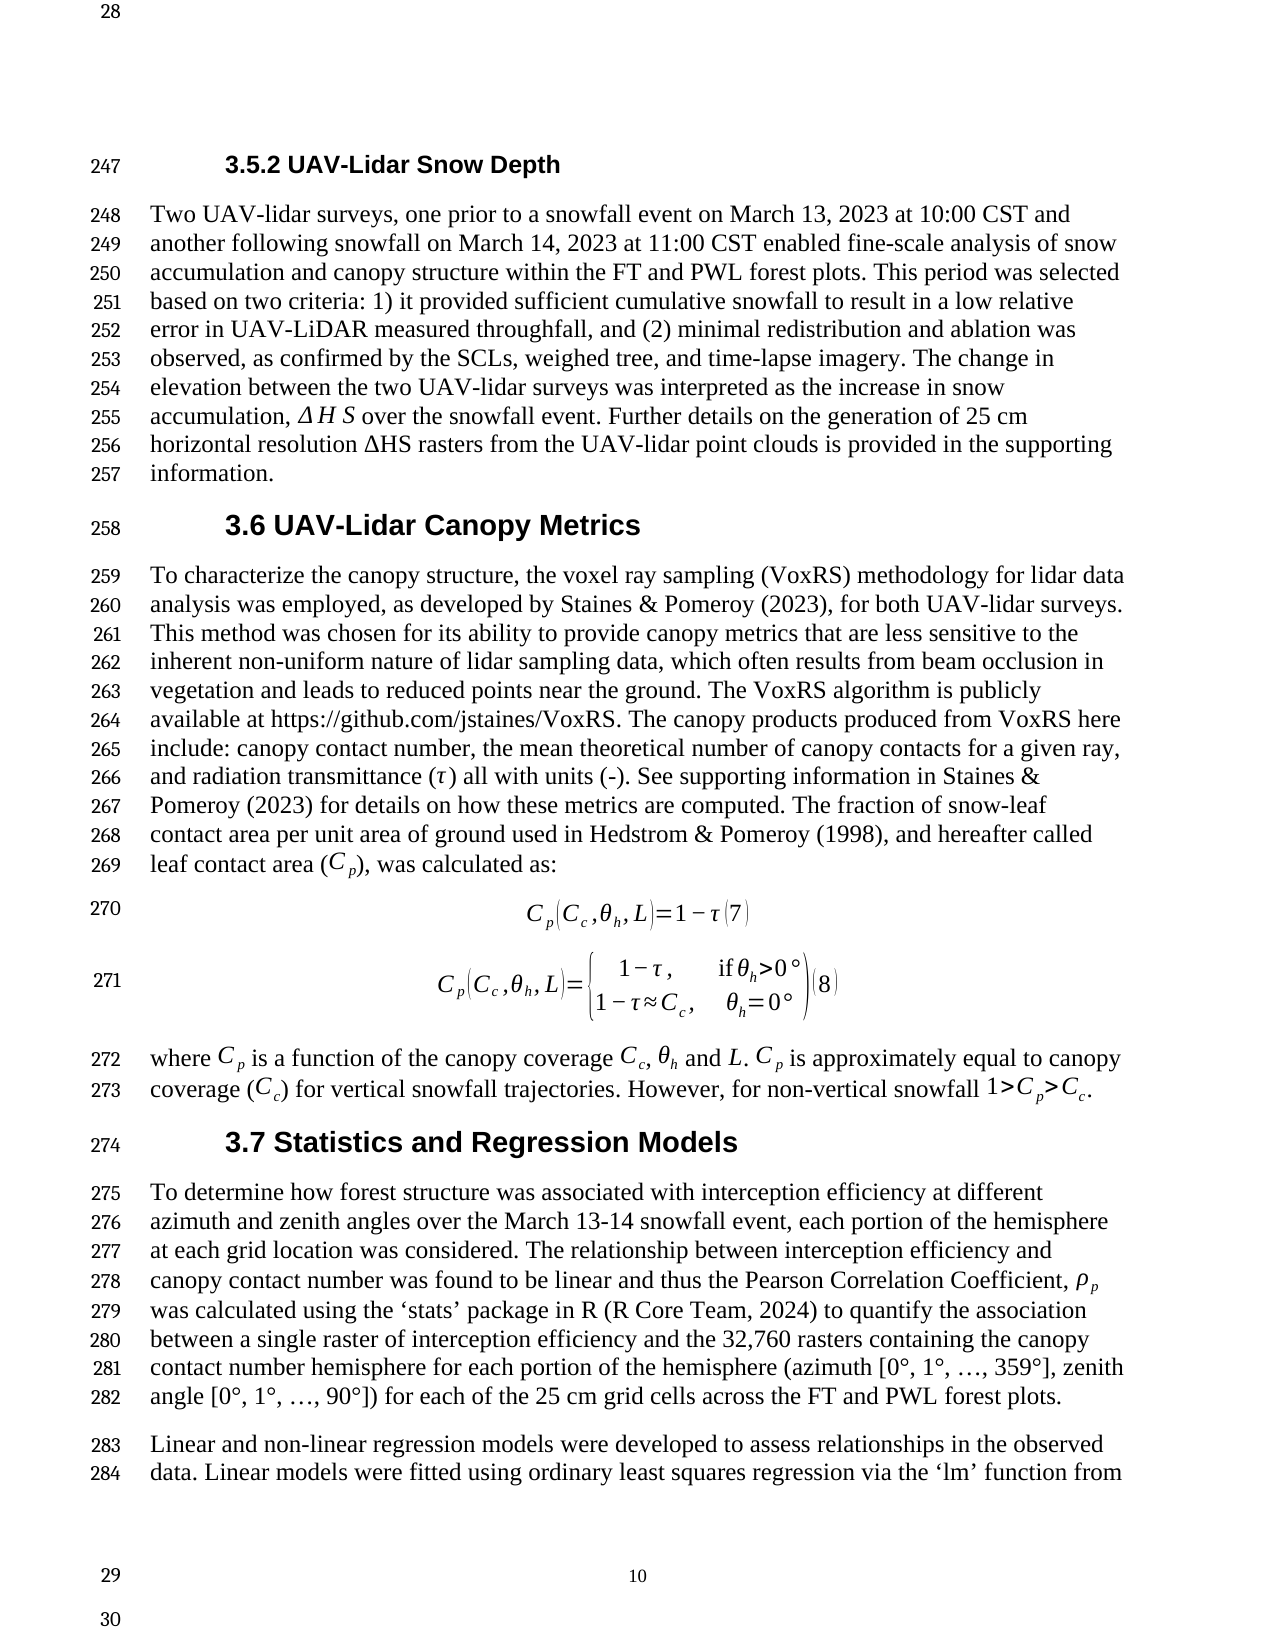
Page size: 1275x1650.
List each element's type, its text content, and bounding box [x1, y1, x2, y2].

subtitle 3.7 Statistics and Regression Models [150, 1125, 1125, 1159]
subtitle 3.6 UAV-Lidar Canopy Metrics [150, 508, 1125, 541]
text To determine how forest structure was associated with interception efficiency at different azimuth and zenith angles over the March 13-14 snowfall event, each portion of the hemisphere at each grid location was considered. The relationship between interception efficiency and canopy contact number was found to be linear and thus the Pearson Correlation Coefficient, was calculated using the ‘stats’ package in R (R Core Team, 2024) to quantify the association between a single raster of interception efficiency and the 32,760 rasters containing the canopy contact number hemisphere for each portion of the hemisphere (azimuth [0°, 1°, …, 359°], zenith angle [0°, 1°, …, 90°]) for each of the 25 cm grid cells across the FT and PWL forest plots. [150, 1177, 1125, 1410]
text where is a function of the canopy coverage , and . is approximately equal to canopy coverage () for vertical snowfall trajectories. However, for non-vertical snowfall . [150, 1042, 1125, 1104]
text To characterize the canopy structure, the voxel ray sampling (VoxRS) methodology for lidar data analysis was employed, as developed by Staines & Pomeroy (2023), for both UAV-lidar surveys. This method was chosen for its ability to provide canopy metrics that are less sensitive to the inherent non-uniform nature of lidar sampling data, which often results from beam occlusion in vegetation and leads to reduced points near the ground. The VoxRS algorithm is publicly available at https://github.com/jstaines/VoxRS. The canopy products produced from VoxRS here include: canopy contact number, the mean theoretical number of canopy contacts for a given ray, and radiation transmittance () all with units (-). See supporting information in Staines & Pomeroy (2023) for details on how these metrics are computed. The fraction of snow-leaf contact area per unit area of ground used in Hedstrom & Pomeroy (1998), and hereafter called leaf contact area (), was calculated as: [150, 560, 1125, 879]
subtitle 3.5.2 UAV-Lidar Snow Depth [150, 150, 1125, 179]
text Two UAV-lidar surveys, one prior to a snowfall event on March 13, 2023 at 10:00 CST and another following snowfall on March 14, 2023 at 11:00 CST enabled fine-scale analysis of snow accumulation and canopy structure within the FT and PWL forest plots. This period was selected based on two criteria: 1) it provided sufficient cumulative snowfall to result in a low relative error in UAV-LiDAR measured throughfall, and (2) minimal redistribution and ablation was observed, as confirmed by the SCLs, weighed tree, and time-lapse imagery. The change in elevation between the two UAV-lidar surveys was interpreted as the increase in snow accumulation, over the snowfall event. Further details on the generation of 25 cm horizontal resolution ΔHS rasters from the UAV-lidar point clouds is provided in the supporting information. [150, 199, 1125, 487]
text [150, 1429, 1125, 1486]
